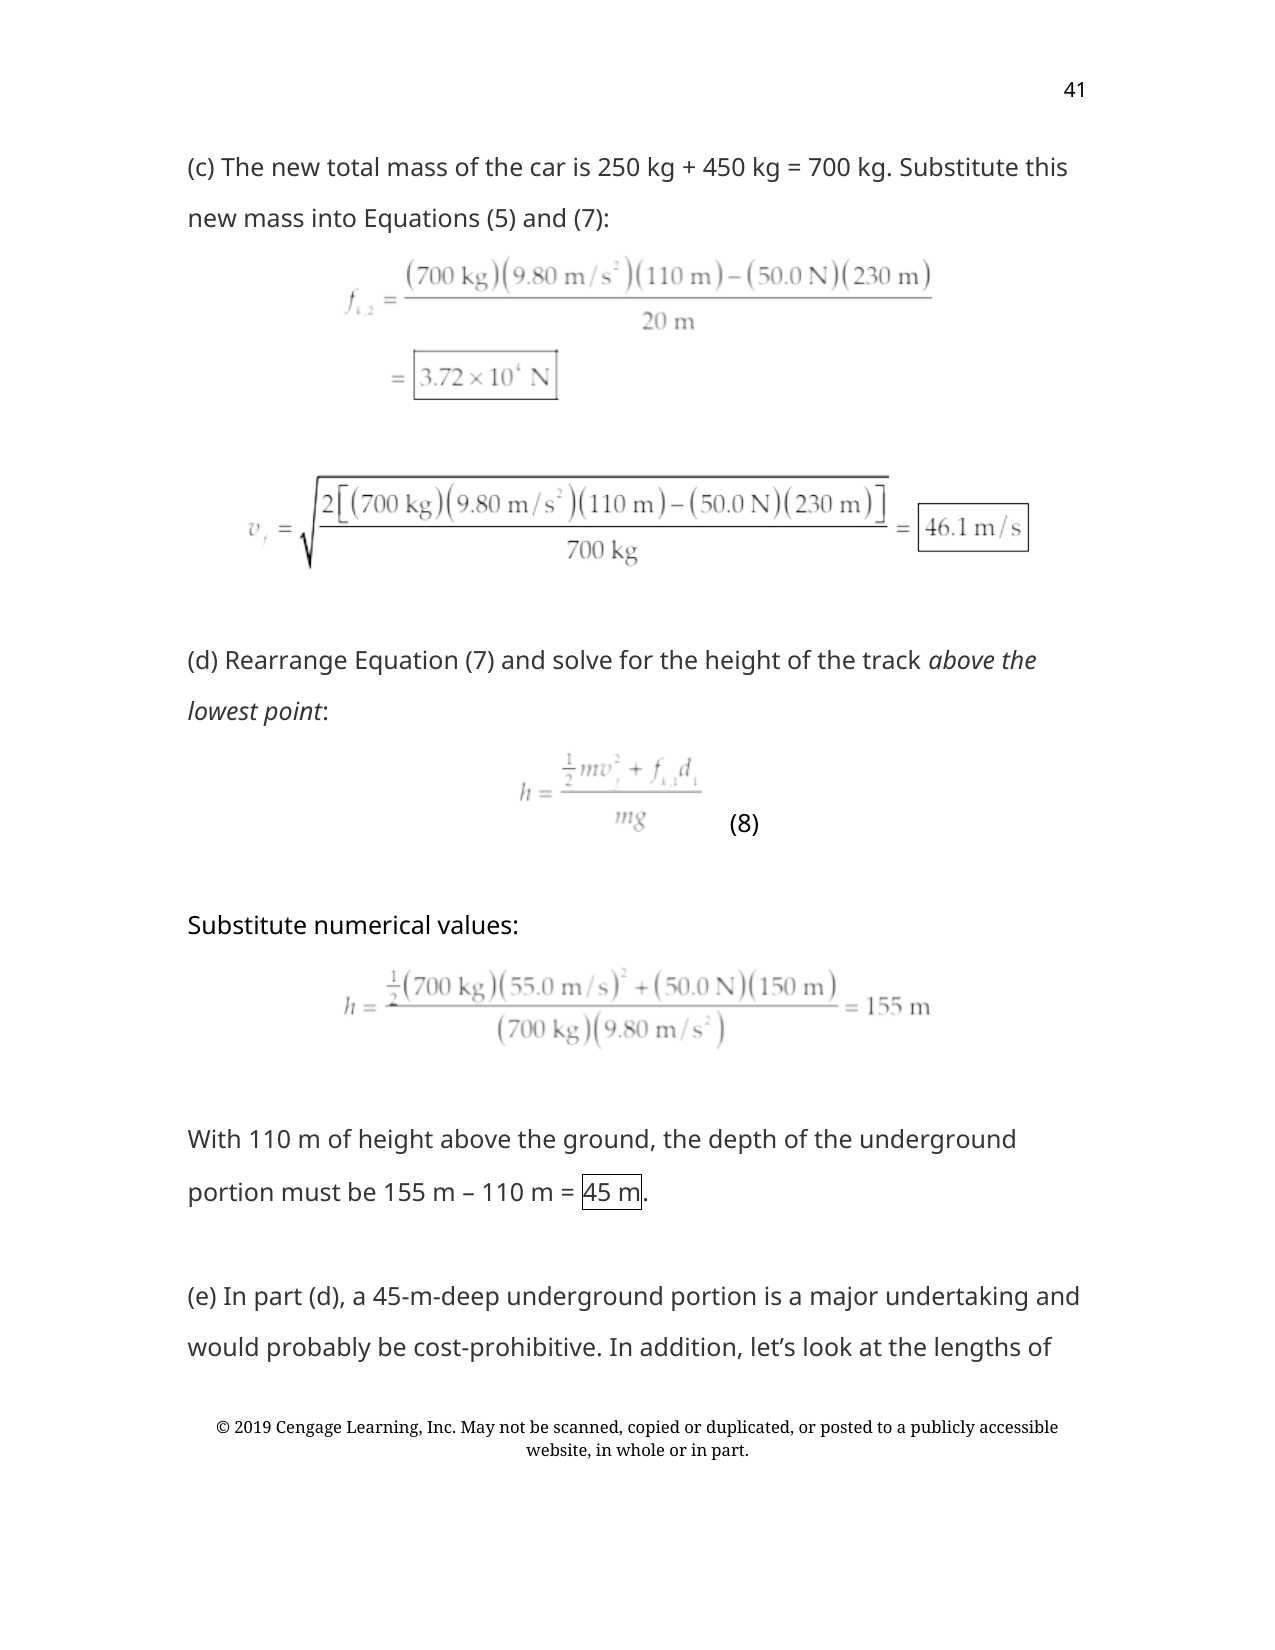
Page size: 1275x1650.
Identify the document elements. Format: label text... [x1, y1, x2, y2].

text Substitute numerical values: [187, 907, 1087, 941]
text With 110 m of height above the ground, the depth of the underground portion must be 155 m – 110 m = 45 m. [187, 1122, 1087, 1210]
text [187, 1279, 1087, 1364]
text (d) Rearrange Equation (7) and solve for the height of the track above the lowest point: [187, 642, 1087, 728]
text (8) [187, 744, 1087, 839]
text (c) The new total mass of the car is 250 kg + 450 kg = 700 kg. Substitute this new mass into Equations (5) and (7): [187, 150, 1087, 235]
